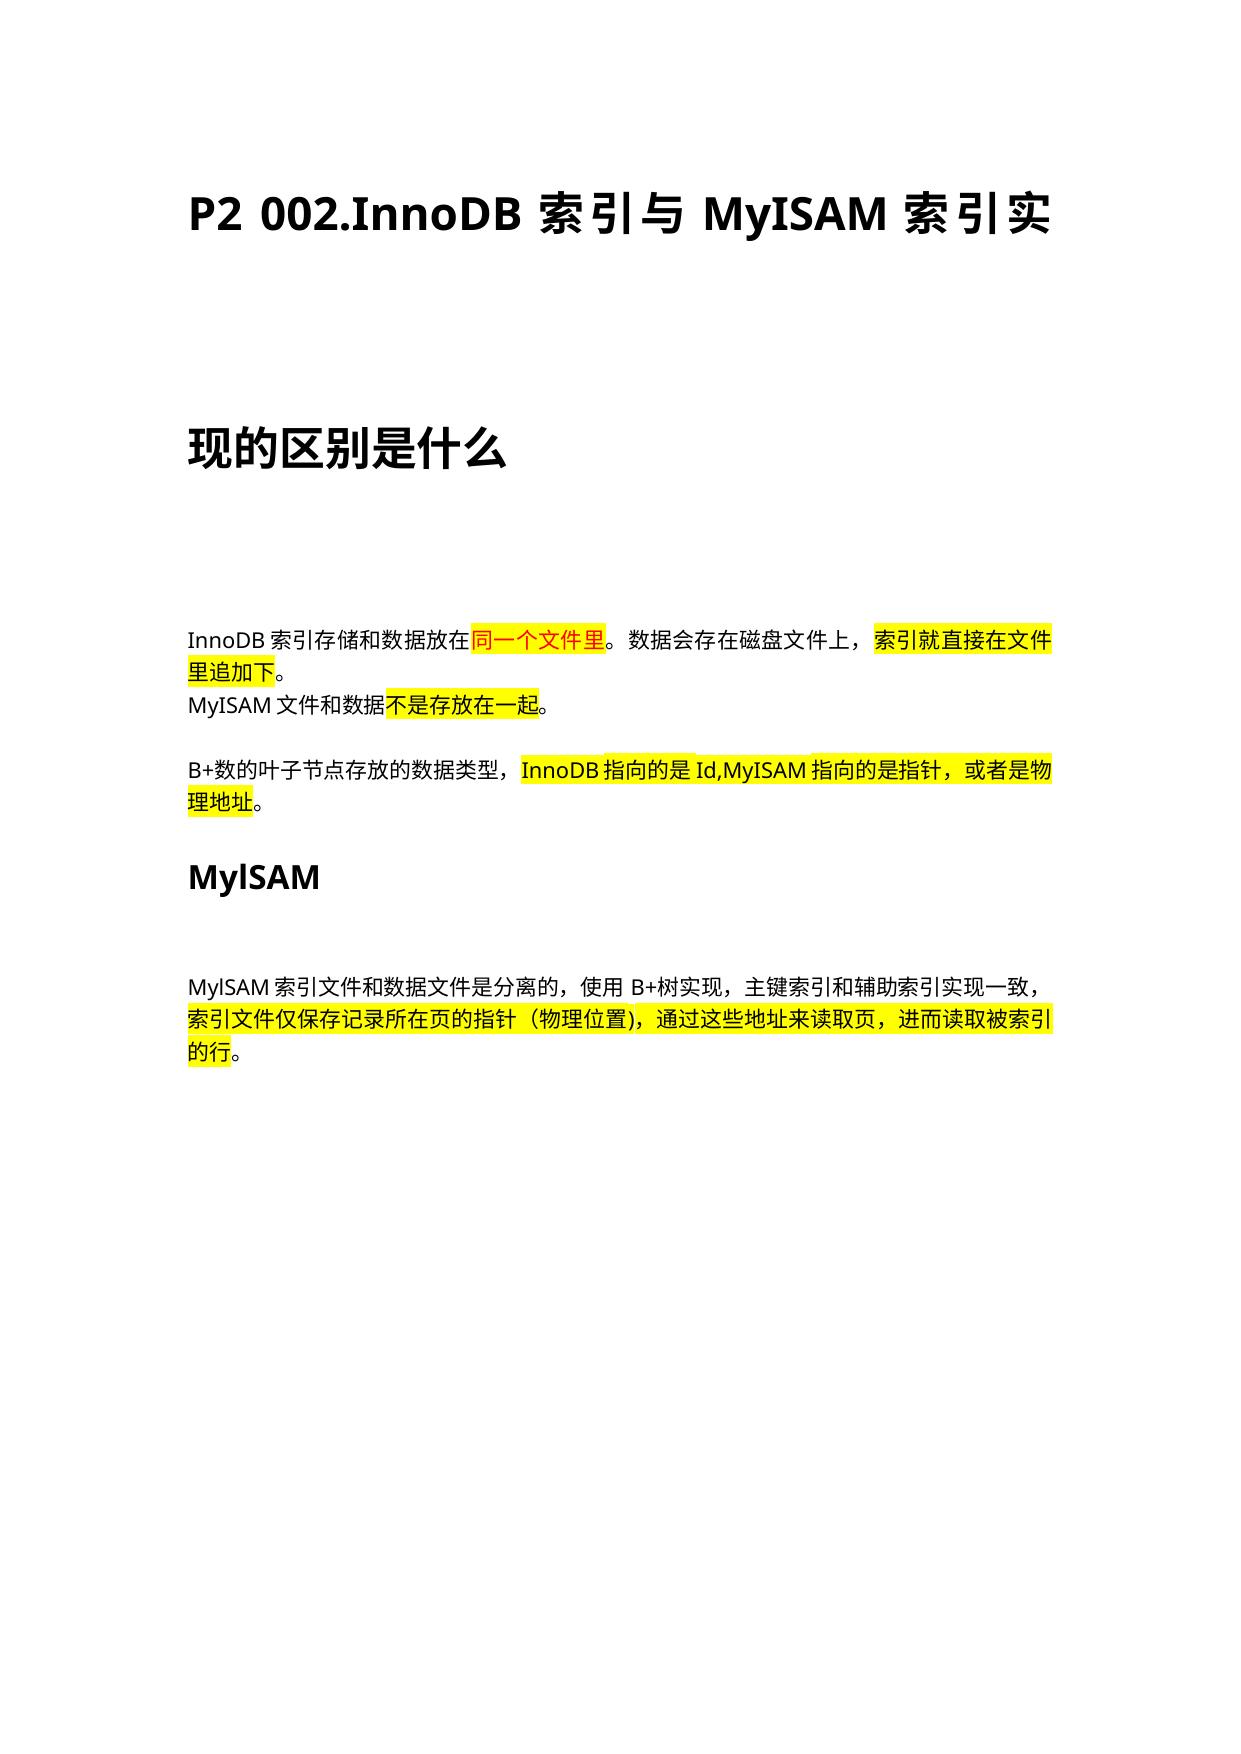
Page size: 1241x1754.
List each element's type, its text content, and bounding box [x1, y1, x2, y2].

subtitle P2 002.InnoDB索引与MyISAM索引实现的区别是什么 [187, 162, 1053, 494]
subtitle MylSAM [187, 844, 1053, 909]
text MylSAM索引文件和数据文件是分离的，使用B+树实现，主键索引和辅助索引实现一致，索引文件仅保存记录所在页的指针（物理位置)，通过这些地址来读取页，进而读取被索引的行。 [187, 969, 1053, 1067]
text MyISAM文件和数据不是存放在一起。 [187, 687, 1053, 720]
text B+数的叶子节点存放的数据类型，InnoDB指向的是Id,MyISAM指向的是指针，或者是物理地址。 [187, 752, 1053, 817]
text InnoDB索引存储和数据放在同一个文件里。数据会存在磁盘文件上，索引就直接在文件里追加下。 [187, 622, 1053, 687]
